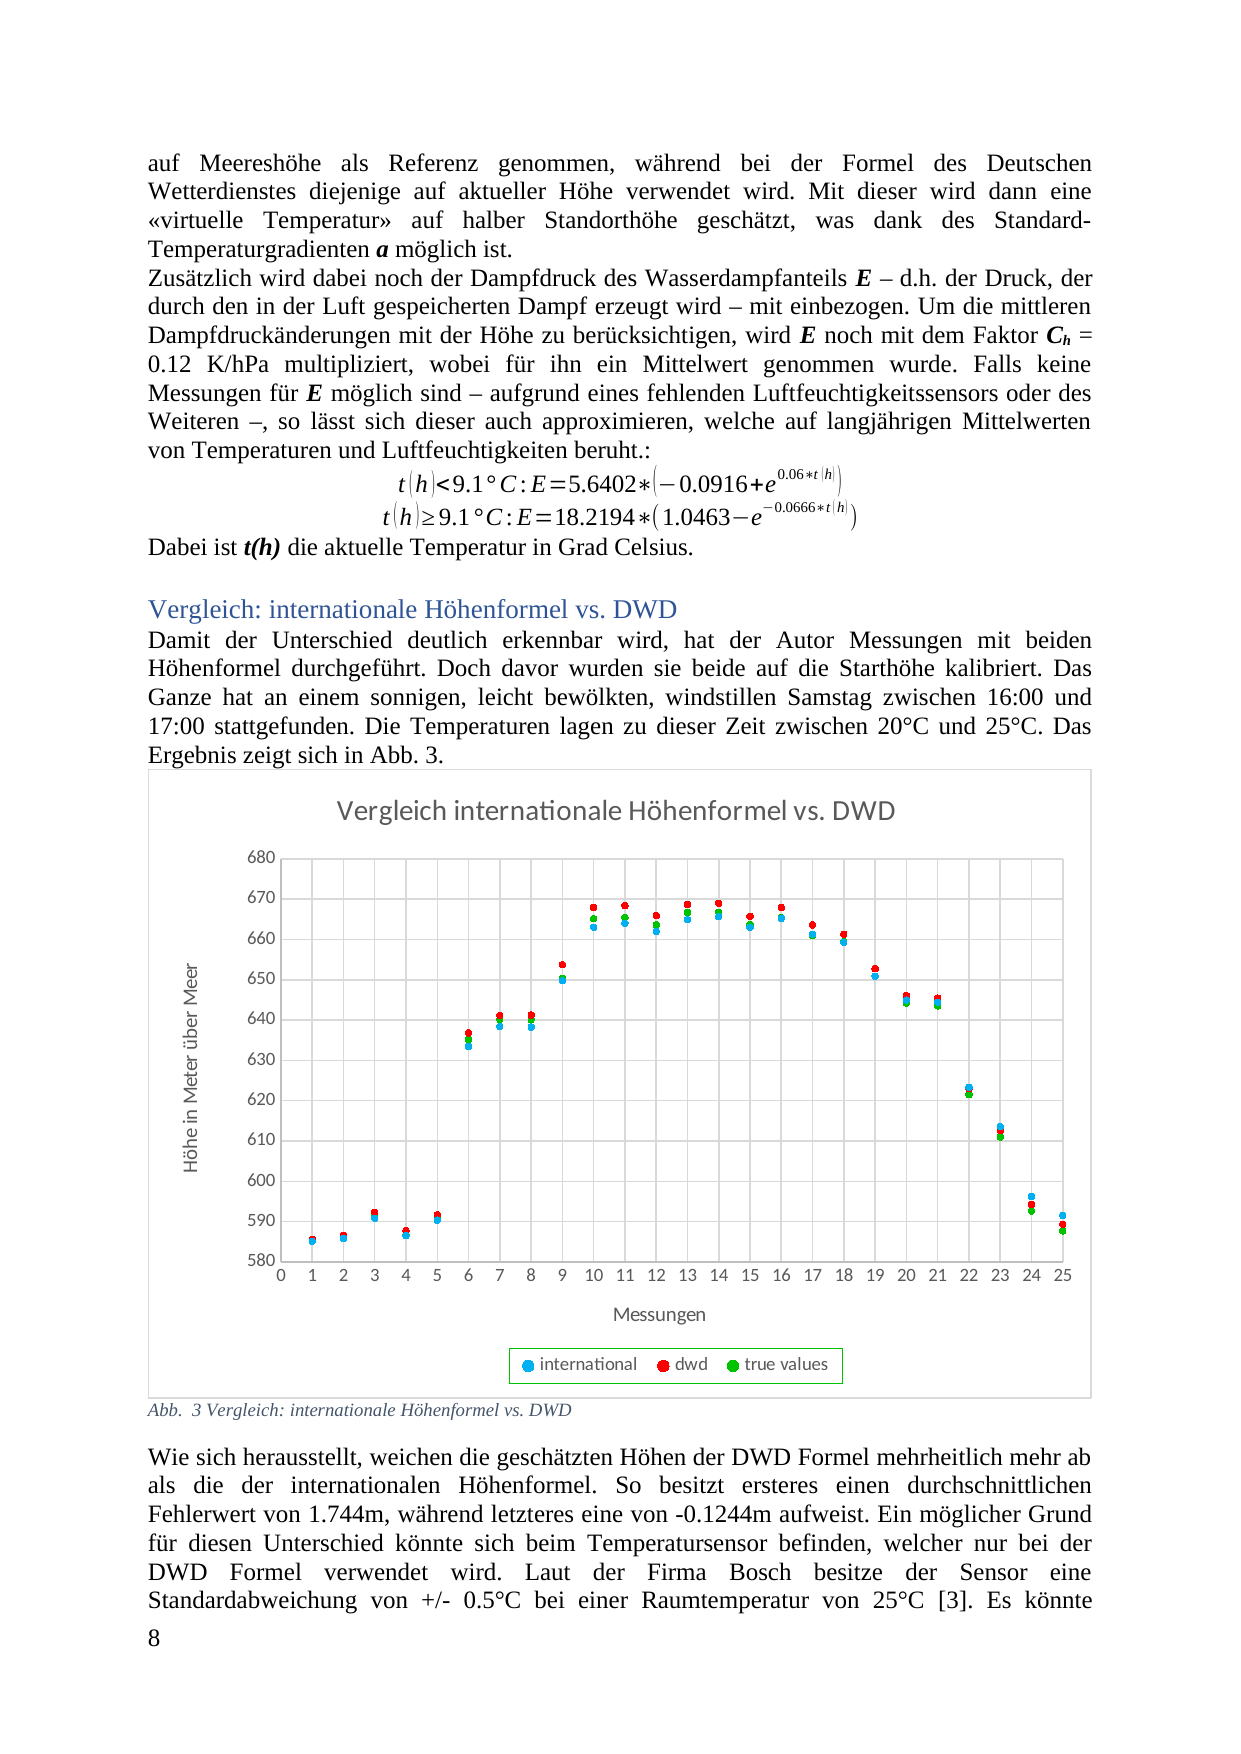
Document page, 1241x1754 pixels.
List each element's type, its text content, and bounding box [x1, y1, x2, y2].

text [148, 1442, 1093, 1614]
text Zusätzlich wird dabei noch der Dampfdruck des Wasserdampfanteils E – d.h. der Druck, der durch den in der Luft gespeicherten Dampf erzeugt wird – mit einbezogen. Um die mittleren Dampfdruckänderungen mit der Höhe zu berücksichtigen, wird E noch mit dem Faktor Ch = 0.12 K/hPa multipliziert, wobei für ihn ein Mittelwert genommen wurde. Falls keine Messungen für E möglich sind – aufgrund eines fehlenden Luftfeuchtigkeitssensors oder des Weiteren –, so lässt sich dieser auch approximieren, welche auf langjährigen Mittelwerten von Temperaturen und Luftfeuchtigkeiten beruht.: [148, 263, 1093, 464]
subtitle Vergleich: internationale Höhenformel vs. DWD [148, 593, 1093, 625]
text Damit der Unterschied deutlich erkennbar wird, hat der Autor Messungen mit beiden Höhenformel durchgeführt. Doch davor wurden sie beide auf die Starthöhe kalibriert. Das Ganze hat an einem sonnigen, leicht bewölkten, windstillen Samstag zwischen 16:00 und 17:00 stattgefunden. Die Temperaturen lagen zu dieser Zeit zwischen 20°C und 25°C. Das Ergebnis zeigt sich in Abb. 3. [148, 625, 1093, 768]
text Dabei ist t(h) die aktuelle Temperatur in Grad Celsius. [148, 532, 1093, 561]
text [148, 148, 1093, 263]
